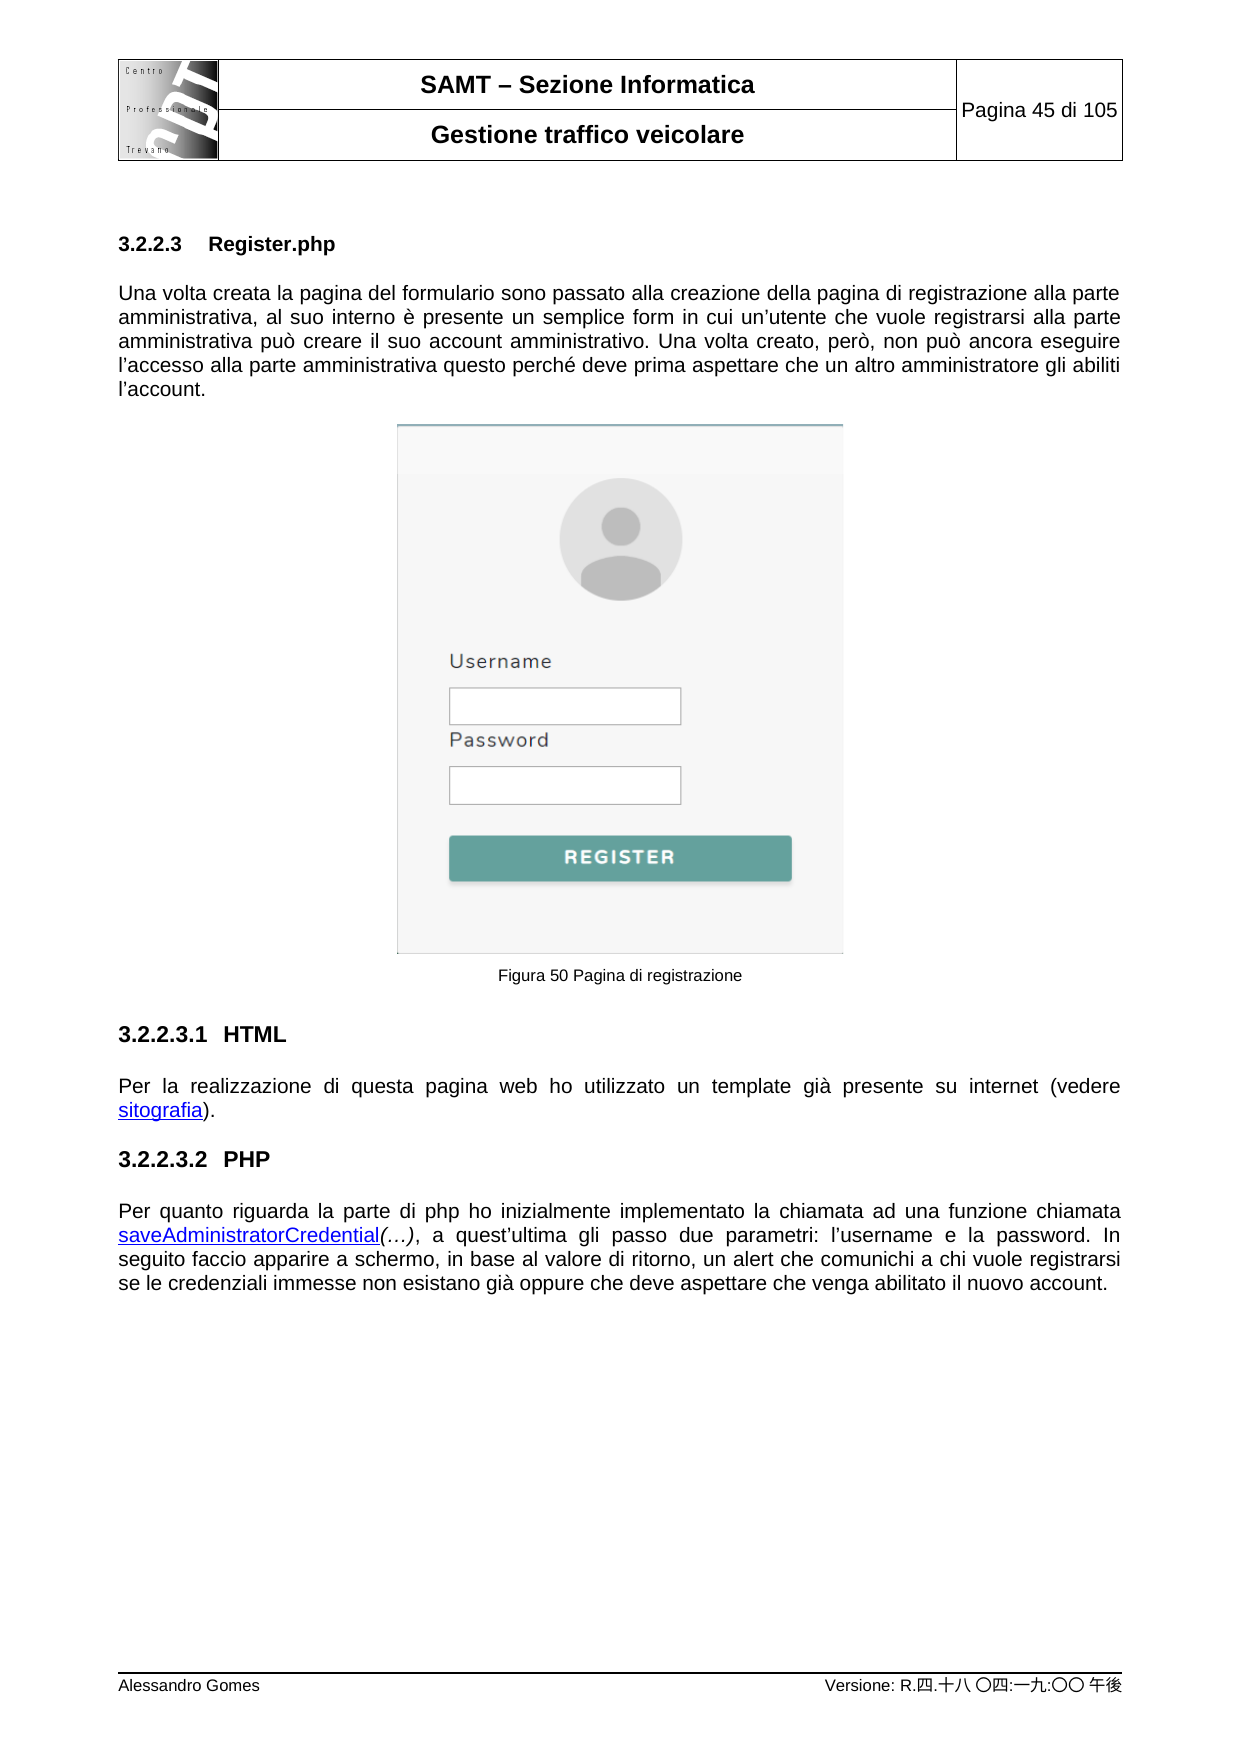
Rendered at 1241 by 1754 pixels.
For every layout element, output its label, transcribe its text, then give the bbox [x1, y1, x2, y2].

picture [397, 424, 844, 954]
subtitle HTML [118, 1021, 1122, 1048]
subtitle PHP [118, 1146, 1122, 1172]
text Per la realizzazione di questa pagina web ho utilizzato un template già presente su internet (vedere sitografia). [118, 1074, 1122, 1122]
subtitle Register.php [118, 232, 1122, 256]
text Una volta creata la pagina del formulario sono passato alla creazione della pagina di registrazione alla parte amministrativa, al suo interno è presente un semplice form in cui un’utente che vuole registrarsi alla parte amministrativa può creare il suo account amministrativo. Una volta creato, però, non può ancora eseguire l’accesso alla parte amministrativa questo perché deve prima aspettare che un altro amministratore gli abiliti l’account. [118, 281, 1122, 401]
text Per quanto riguarda la parte di php ho inizialmente implementato la chiamata ad una funzione chiamata saveAdministratorCredential(…), a quest’ultima gli passo due parametri: l’username e la password. In seguito faccio apparire a schermo, in base al valore di ritorno, un alert che comunichi a chi vuole registrarsi se le credenziali immesse non esistano già oppure che deve aspettare che venga abilitato il nuovo account. [118, 1199, 1122, 1294]
picture [118, 60, 218, 159]
text Figura 50 Pagina di registrazione [118, 966, 1122, 985]
